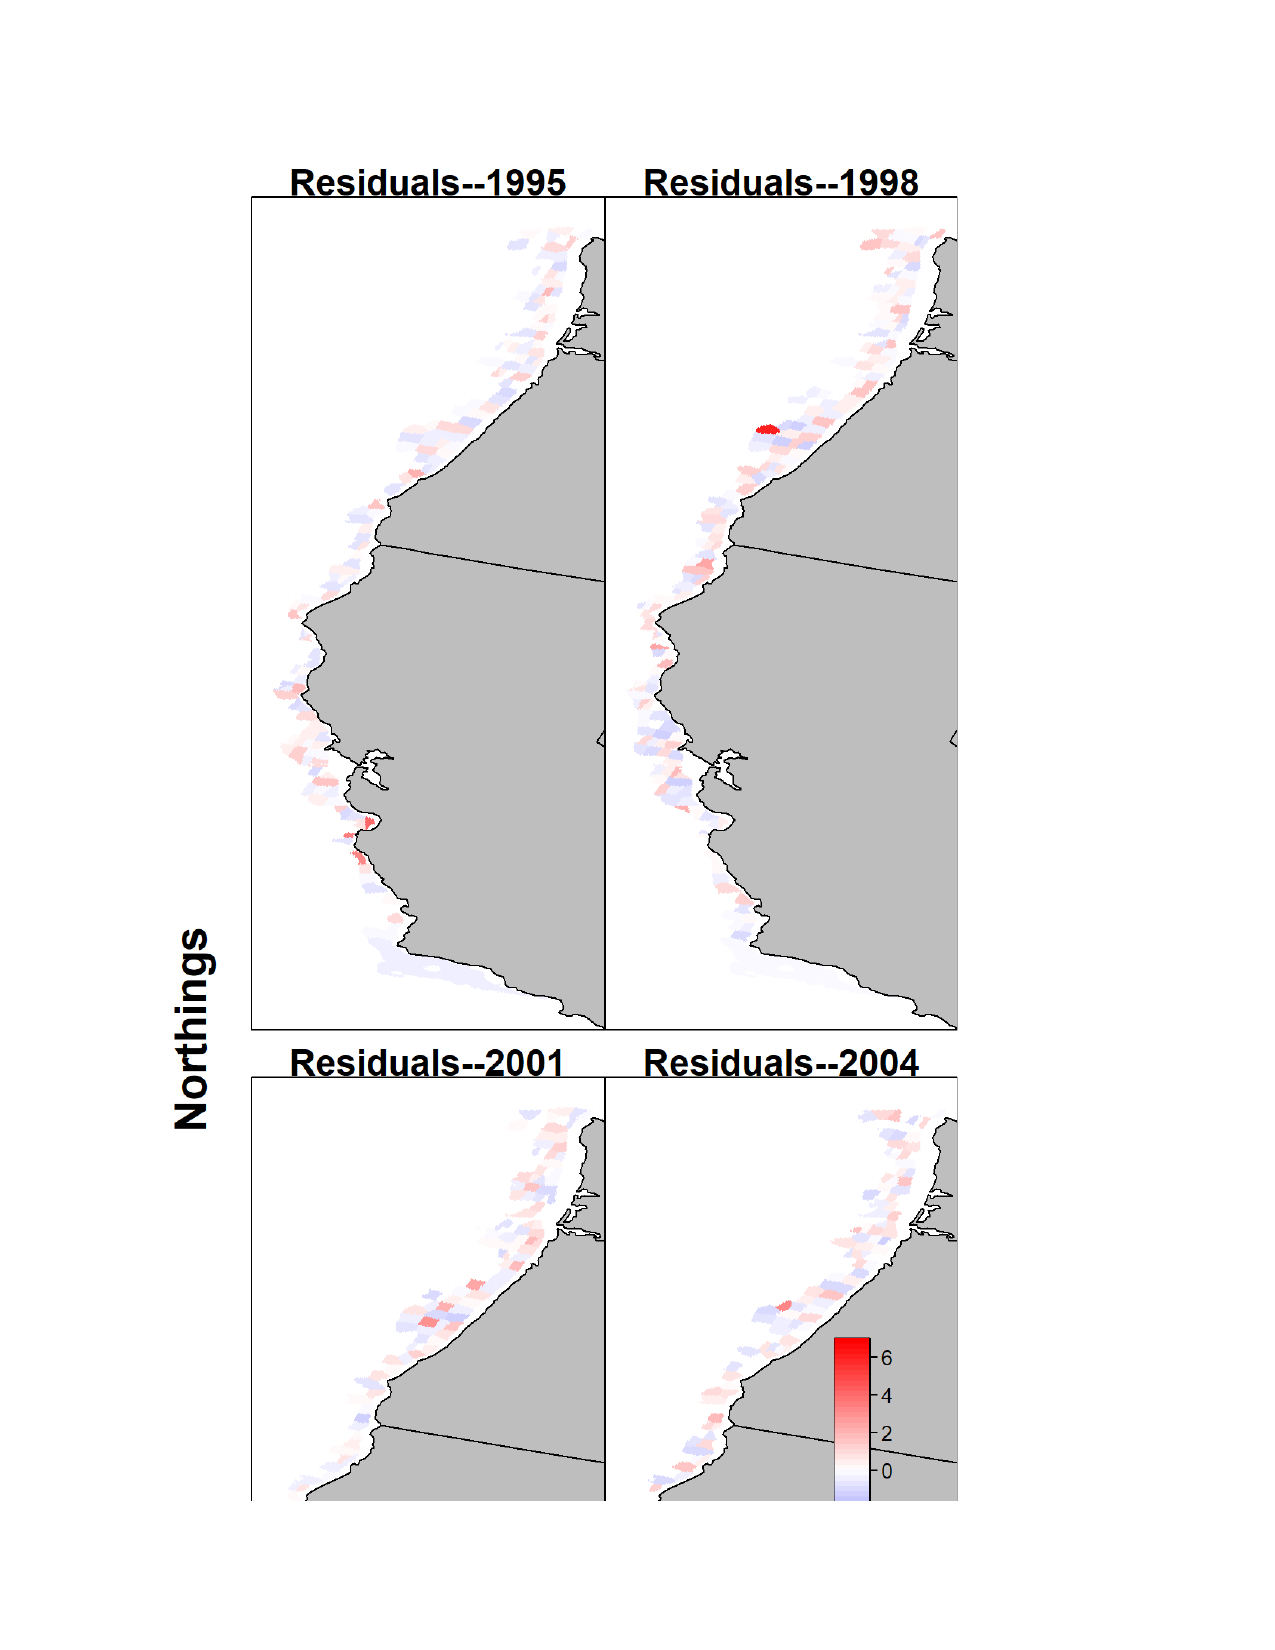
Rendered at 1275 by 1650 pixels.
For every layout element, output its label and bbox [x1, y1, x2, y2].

picture [168, 150, 958, 1501]
